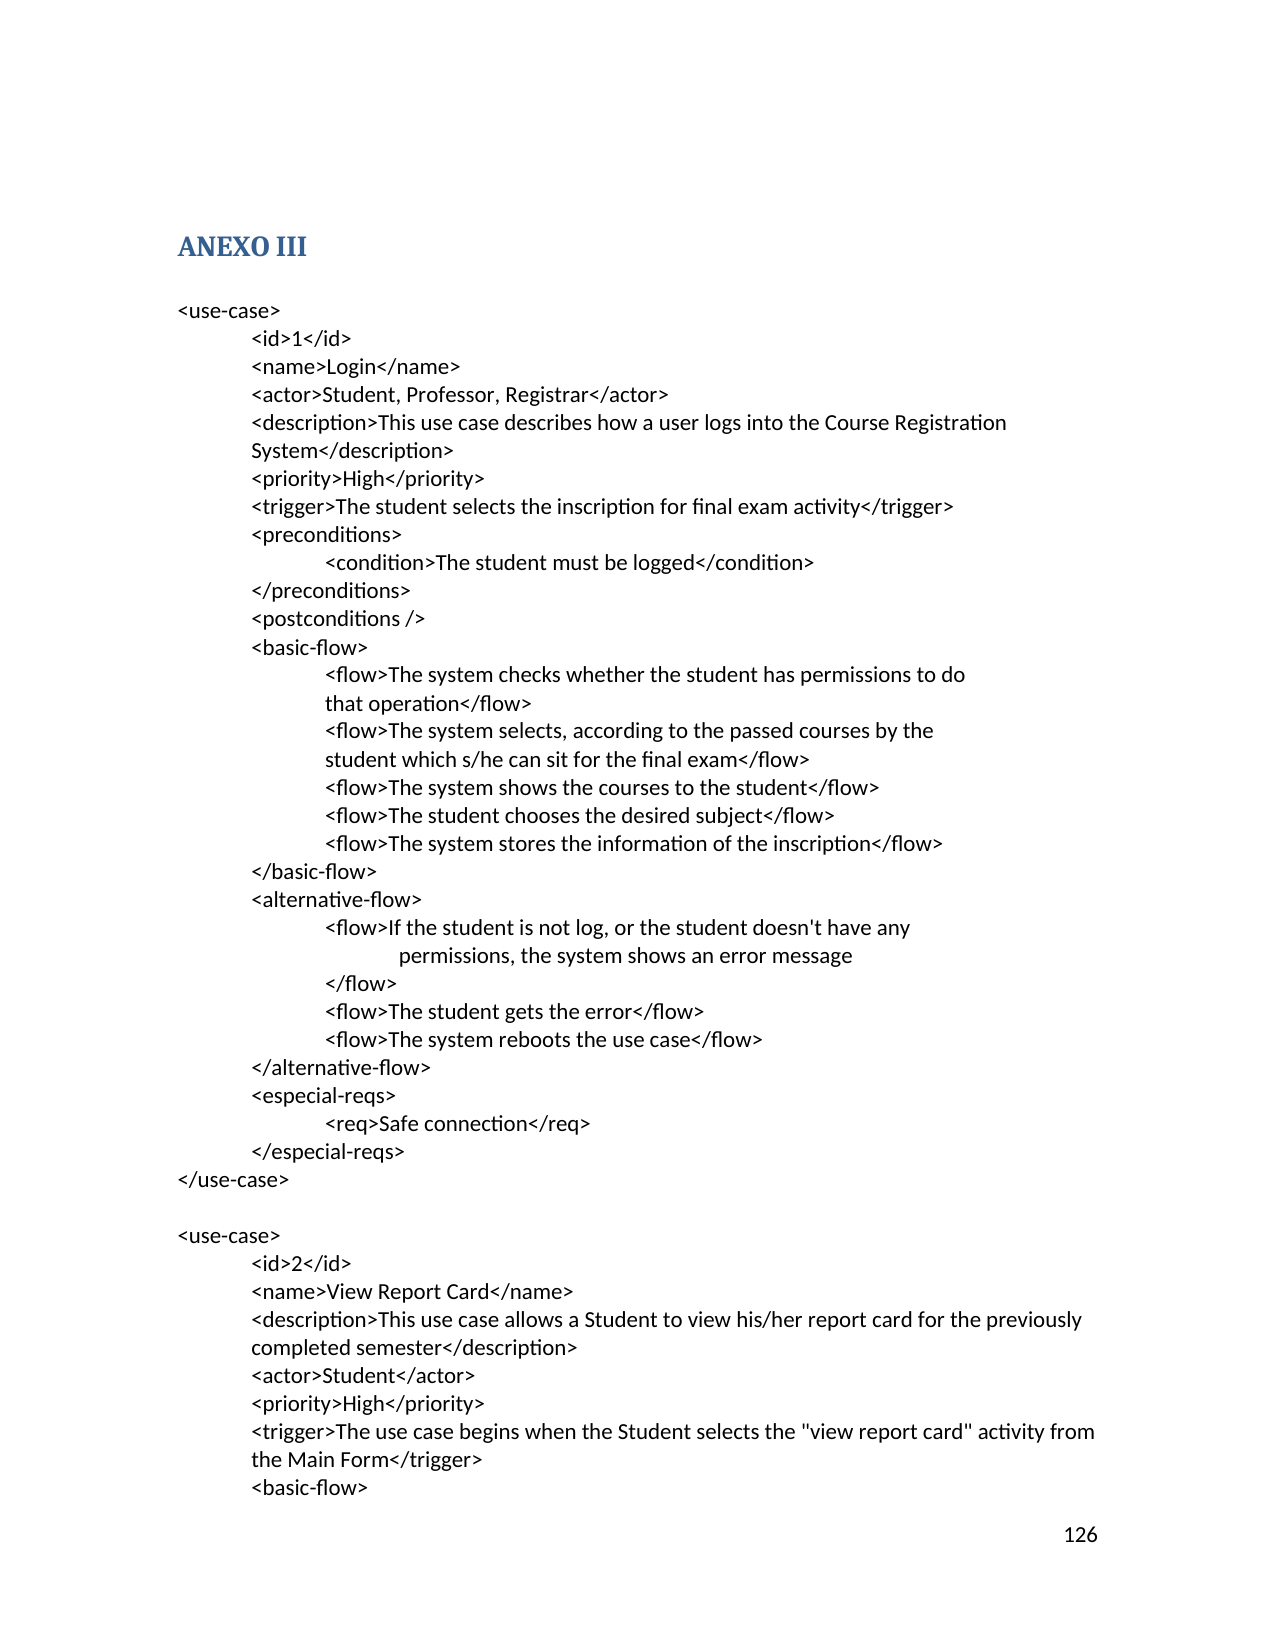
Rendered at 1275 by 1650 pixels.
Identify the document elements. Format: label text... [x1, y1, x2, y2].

text <especial-reqs> [177, 1081, 1098, 1109]
text </especial-reqs> [177, 1137, 1098, 1165]
text </alternative-flow> [177, 1053, 1098, 1081]
text <priority>High</priority> [177, 1389, 1098, 1417]
text <name>Login</name> [177, 352, 1098, 380]
text <preconditions> [177, 521, 1098, 548]
text </basic-flow> [177, 857, 1098, 885]
text <flow>The system checks whether the student has permissions to do that operation</flow> [177, 661, 1098, 717]
text <flow>The student chooses the desired subject</flow> [177, 801, 1098, 829]
text <flow>The system stores the information of the inscription</flow> [177, 829, 1098, 857]
text <flow>The student gets the error</flow> [177, 997, 1098, 1025]
text <flow>The system reboots the use case</flow> [177, 1025, 1098, 1053]
text <use-case> [177, 1221, 1098, 1249]
text <description>This use case describes how a user logs into the Course Registration System</description> [177, 408, 1098, 464]
text <name>View Report Card</name> [177, 1277, 1098, 1305]
text <flow>If the student is not log, or the student doesn't have any permissions, the system shows an error message [177, 913, 1098, 969]
text <postconditions /> [177, 604, 1098, 633]
text <req>Safe connection</req> [177, 1109, 1098, 1137]
text <id>2</id> [177, 1249, 1098, 1277]
text </flow> [177, 969, 1098, 997]
text <basic-flow> [177, 633, 1098, 661]
text <condition>The student must be logged</condition> [177, 548, 1098, 577]
text <trigger>The use case begins when the Student selects the "view report card" activity from the Main Form</trigger> [177, 1417, 1098, 1473]
text <id>1</id> [177, 324, 1098, 352]
subtitle ANEXO III [177, 230, 1098, 263]
text </use-case> [177, 1165, 1098, 1193]
text <priority>High</priority> [177, 464, 1098, 492]
text <trigger>The student selects the inscription for final exam activity</trigger> [177, 492, 1098, 521]
text <use-case> [177, 296, 1098, 324]
text <description>This use case allows a Student to view his/her report card for the previously completed semester</description> [177, 1305, 1098, 1361]
text <actor>Student</actor> [177, 1361, 1098, 1389]
text <alternative-flow> [177, 885, 1098, 913]
text <flow>The system selects, according to the passed courses by the student which s/he can sit for the final exam</flow> [177, 717, 1098, 773]
text <flow>The system shows the courses to the student</flow> [177, 773, 1098, 801]
text <actor>Student, Professor, Registrar</actor> [177, 380, 1098, 408]
text </preconditions> [177, 577, 1098, 604]
text <basic-flow> [177, 1473, 1098, 1501]
